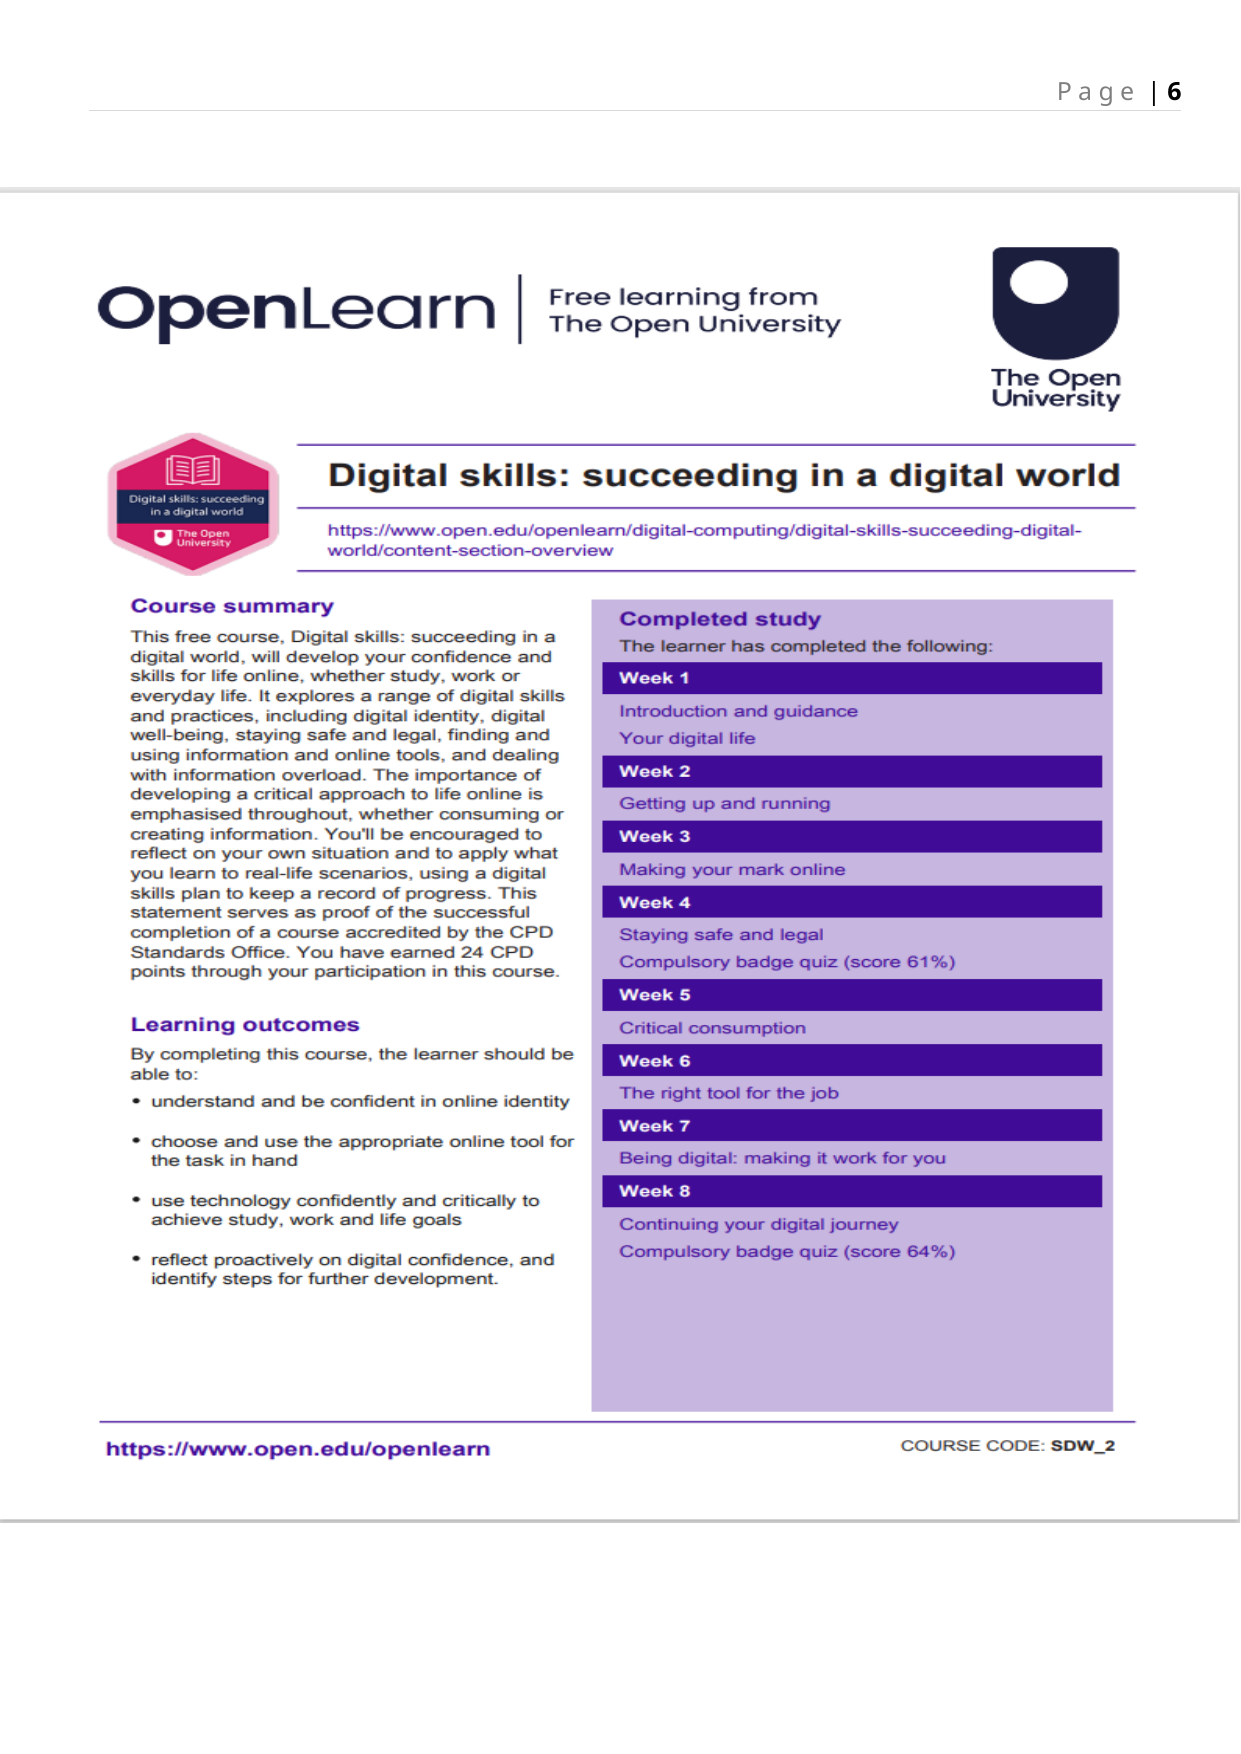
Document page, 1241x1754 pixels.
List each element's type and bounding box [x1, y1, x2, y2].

picture [0, 187, 1241, 1523]
